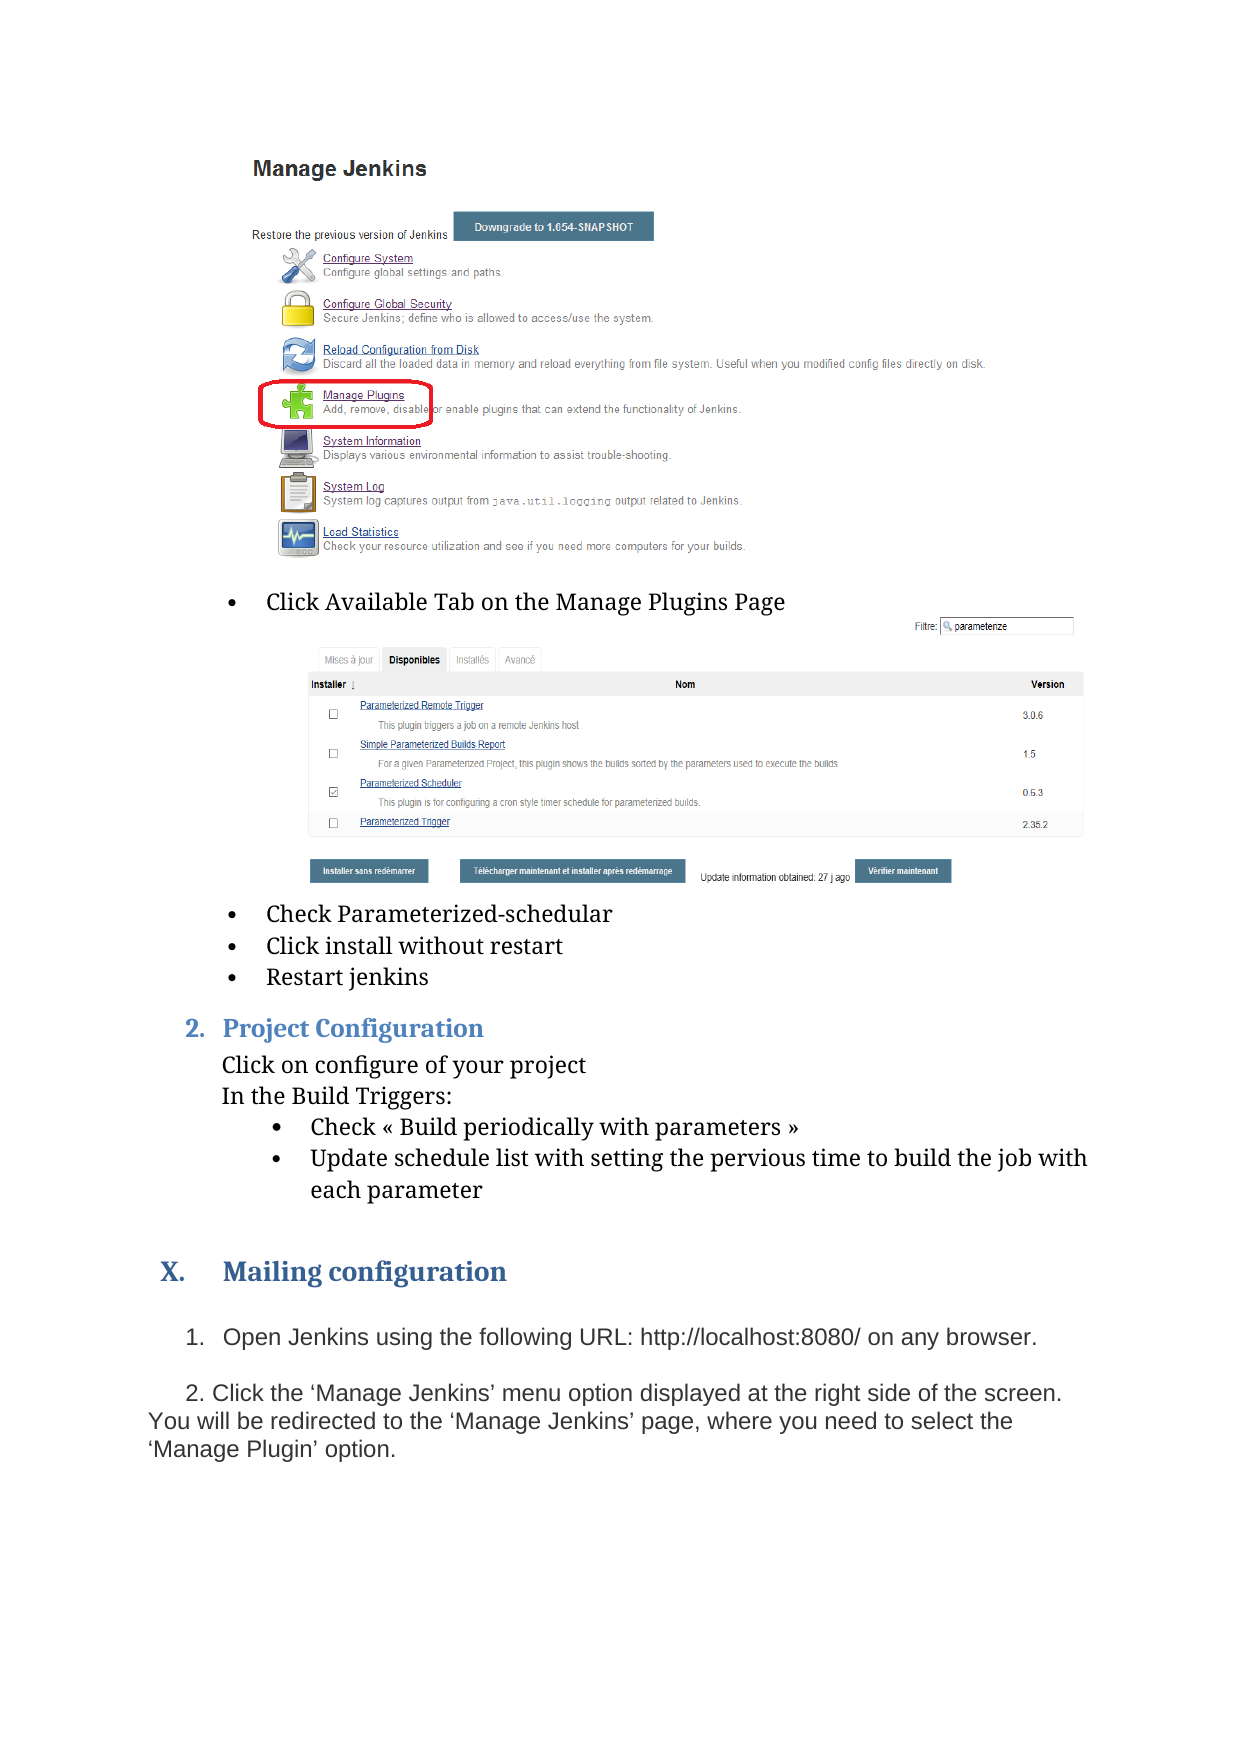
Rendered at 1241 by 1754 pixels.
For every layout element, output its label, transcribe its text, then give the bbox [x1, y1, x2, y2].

text 2. Click the ‘Manage Jenkins’ menu option displayed at the right side of the screen. You will be redirected to the ‘Manage Jenkins’ page, where you need to select the ‘Manage Plugin’ option. [148, 1379, 1093, 1462]
list Check « Build periodically with parameters » [273, 1111, 1093, 1142]
picture [242, 147, 998, 562]
list Click install without restart [228, 929, 1093, 961]
list Restart jenkins [228, 961, 1093, 992]
text Click on configure of your project [148, 1049, 1093, 1080]
list Update schedule list with setting the pervious time to build the job with each parameter [273, 1142, 1093, 1205]
subtitle Project Configuration [185, 1013, 1093, 1044]
picture [270, 617, 1088, 899]
list Check Parameterized-schedular [228, 898, 1093, 929]
text In the Build Triggers: [148, 1080, 1093, 1111]
list Open Jenkins using the following URL: http://localhost:8080/ on any browser. [185, 1323, 1093, 1350]
list Click Available Tab on the Manage Plugins Page [228, 586, 1093, 617]
subtitle Mailing configuration [185, 1255, 1093, 1288]
